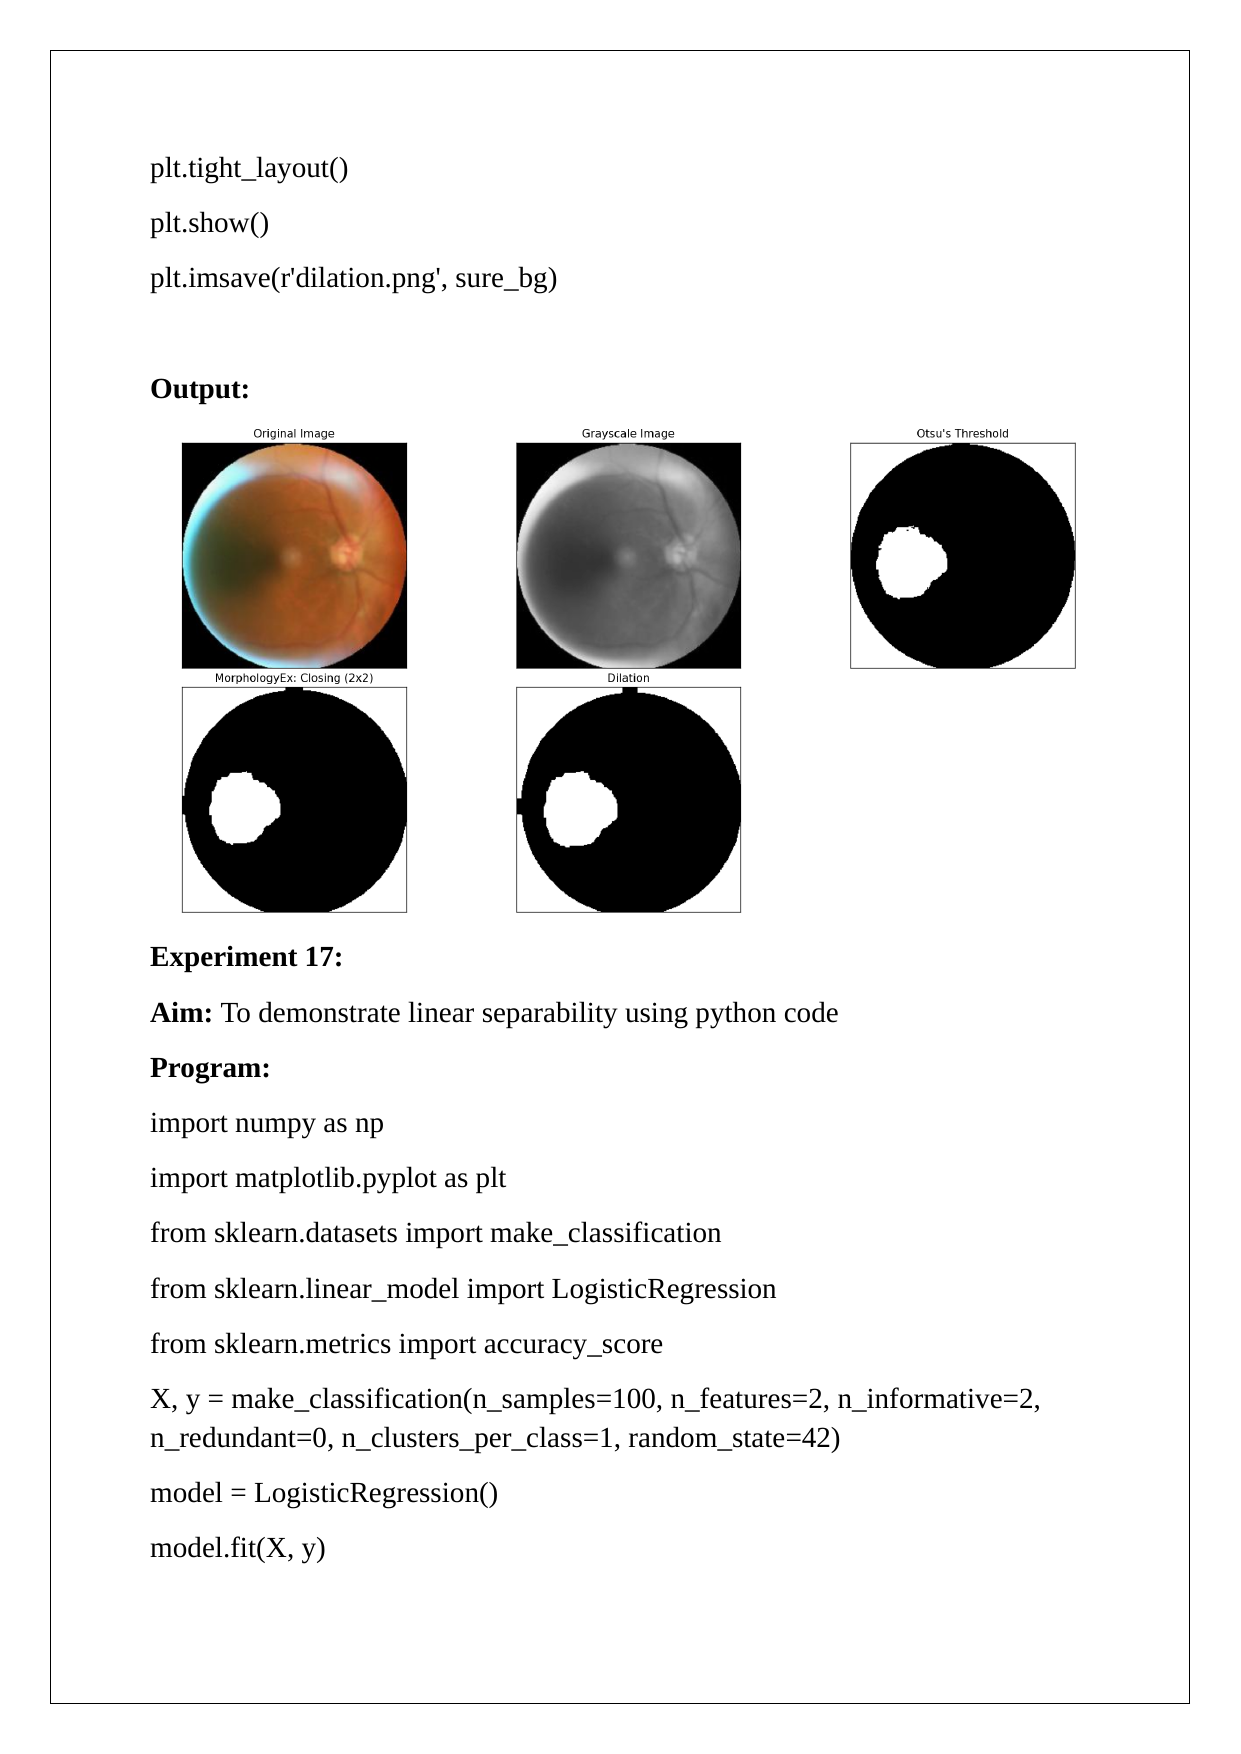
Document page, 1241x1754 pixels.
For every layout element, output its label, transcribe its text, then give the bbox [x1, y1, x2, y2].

text Aim: To demonstrate linear separability using python code [150, 995, 1090, 1028]
text import matplotlib.pyplot as plt [150, 1160, 1090, 1194]
text model.fit(X, y) [150, 1530, 1090, 1564]
text X, y = make_classification(n_samples=100, n_features=2, n_informative=2, n_redundant=0, n_clusters_per_class=1, random_state=42) [150, 1381, 1090, 1453]
text plt.tight_layout() [150, 150, 1090, 183]
text Program: [150, 1050, 1090, 1083]
text from sklearn.linear_model import LogisticRegression [150, 1271, 1090, 1304]
text from sklearn.metrics import accuracy_score [150, 1326, 1090, 1359]
text Output: [150, 371, 1090, 404]
text plt.imsave(r'dilation.png', sure_bg) [150, 260, 1090, 294]
text model = LogisticRegression() [150, 1475, 1090, 1508]
text from sklearn.datasets import make_classification [150, 1216, 1090, 1249]
text Experiment 17: [150, 939, 1090, 973]
text import numpy as np [150, 1105, 1090, 1139]
text plt.show() [150, 205, 1090, 239]
picture [150, 426, 1091, 919]
